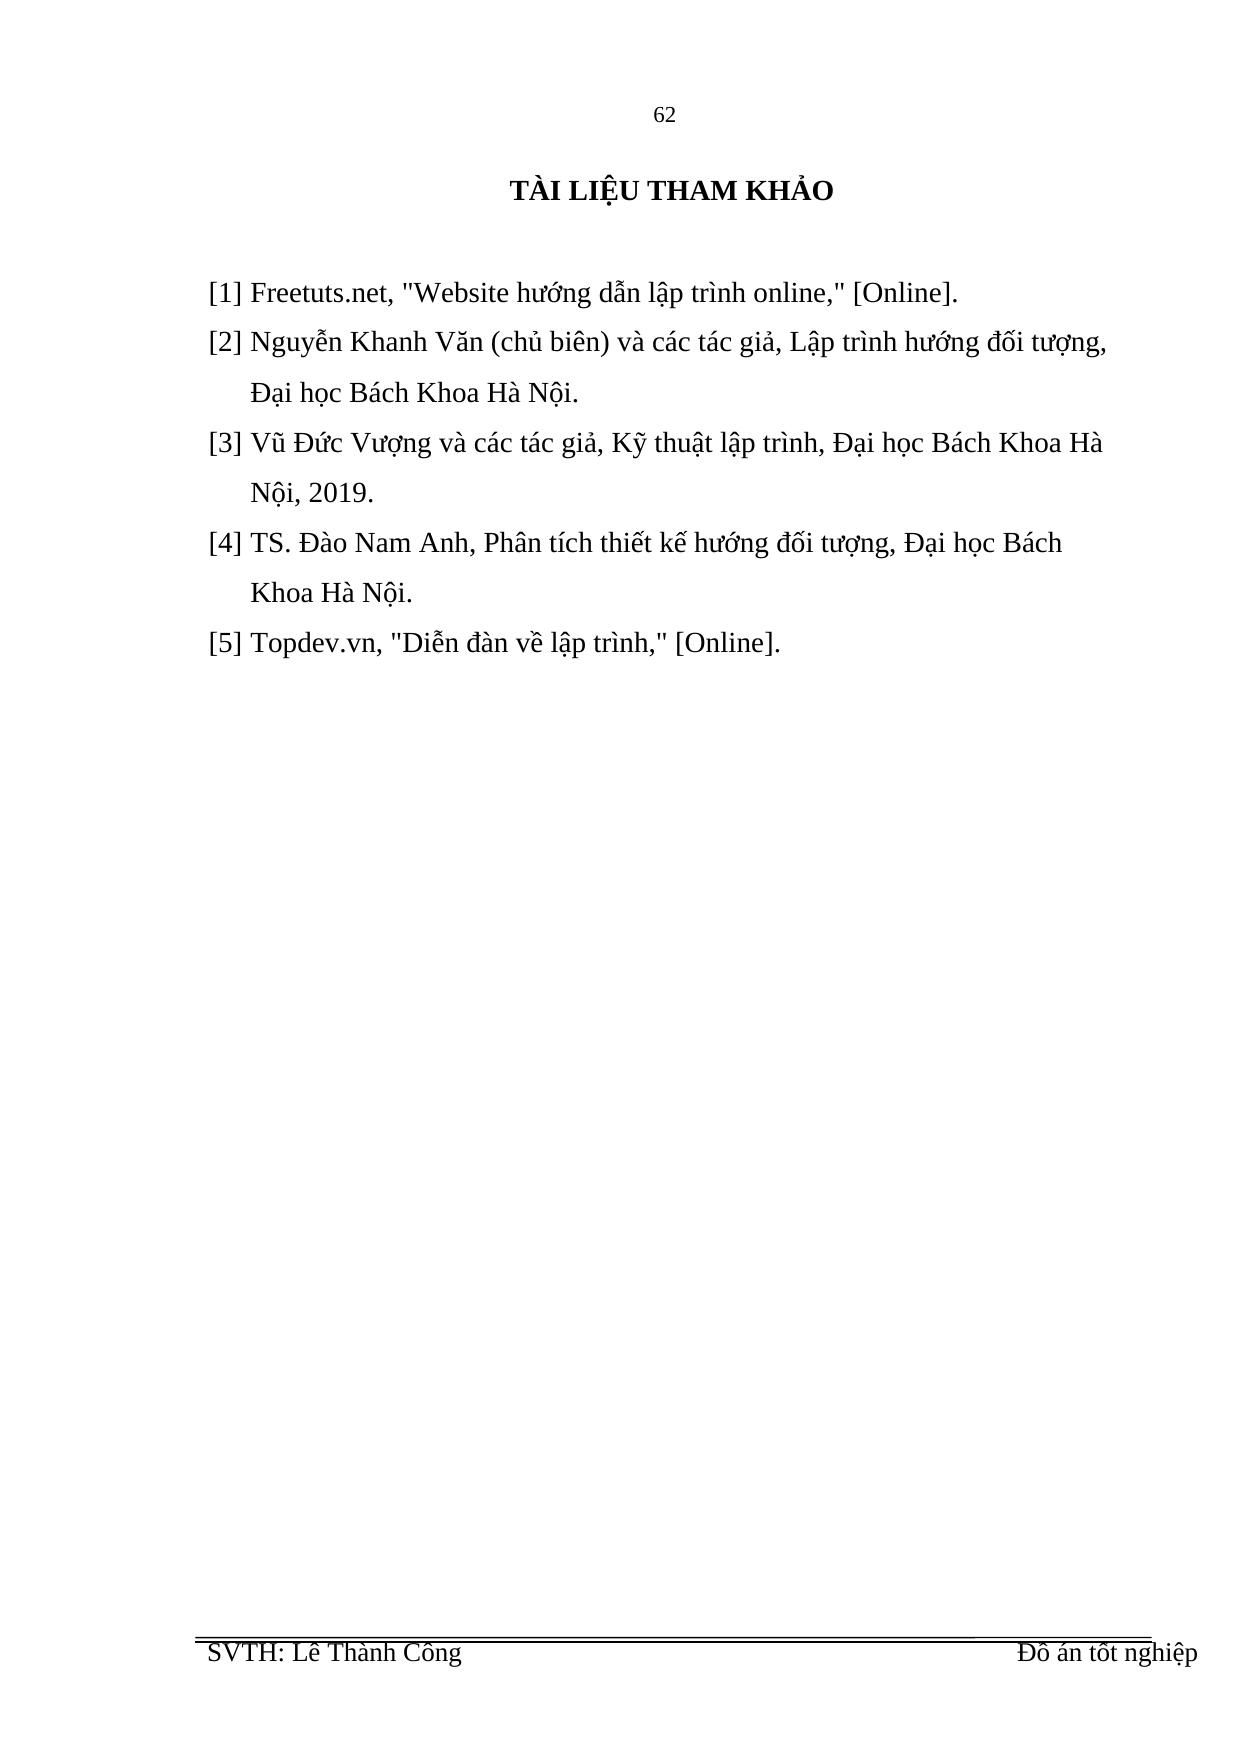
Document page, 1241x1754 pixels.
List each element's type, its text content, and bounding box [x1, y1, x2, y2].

subtitle TÀI LIỆU THAM KHẢO [222, 173, 1122, 206]
